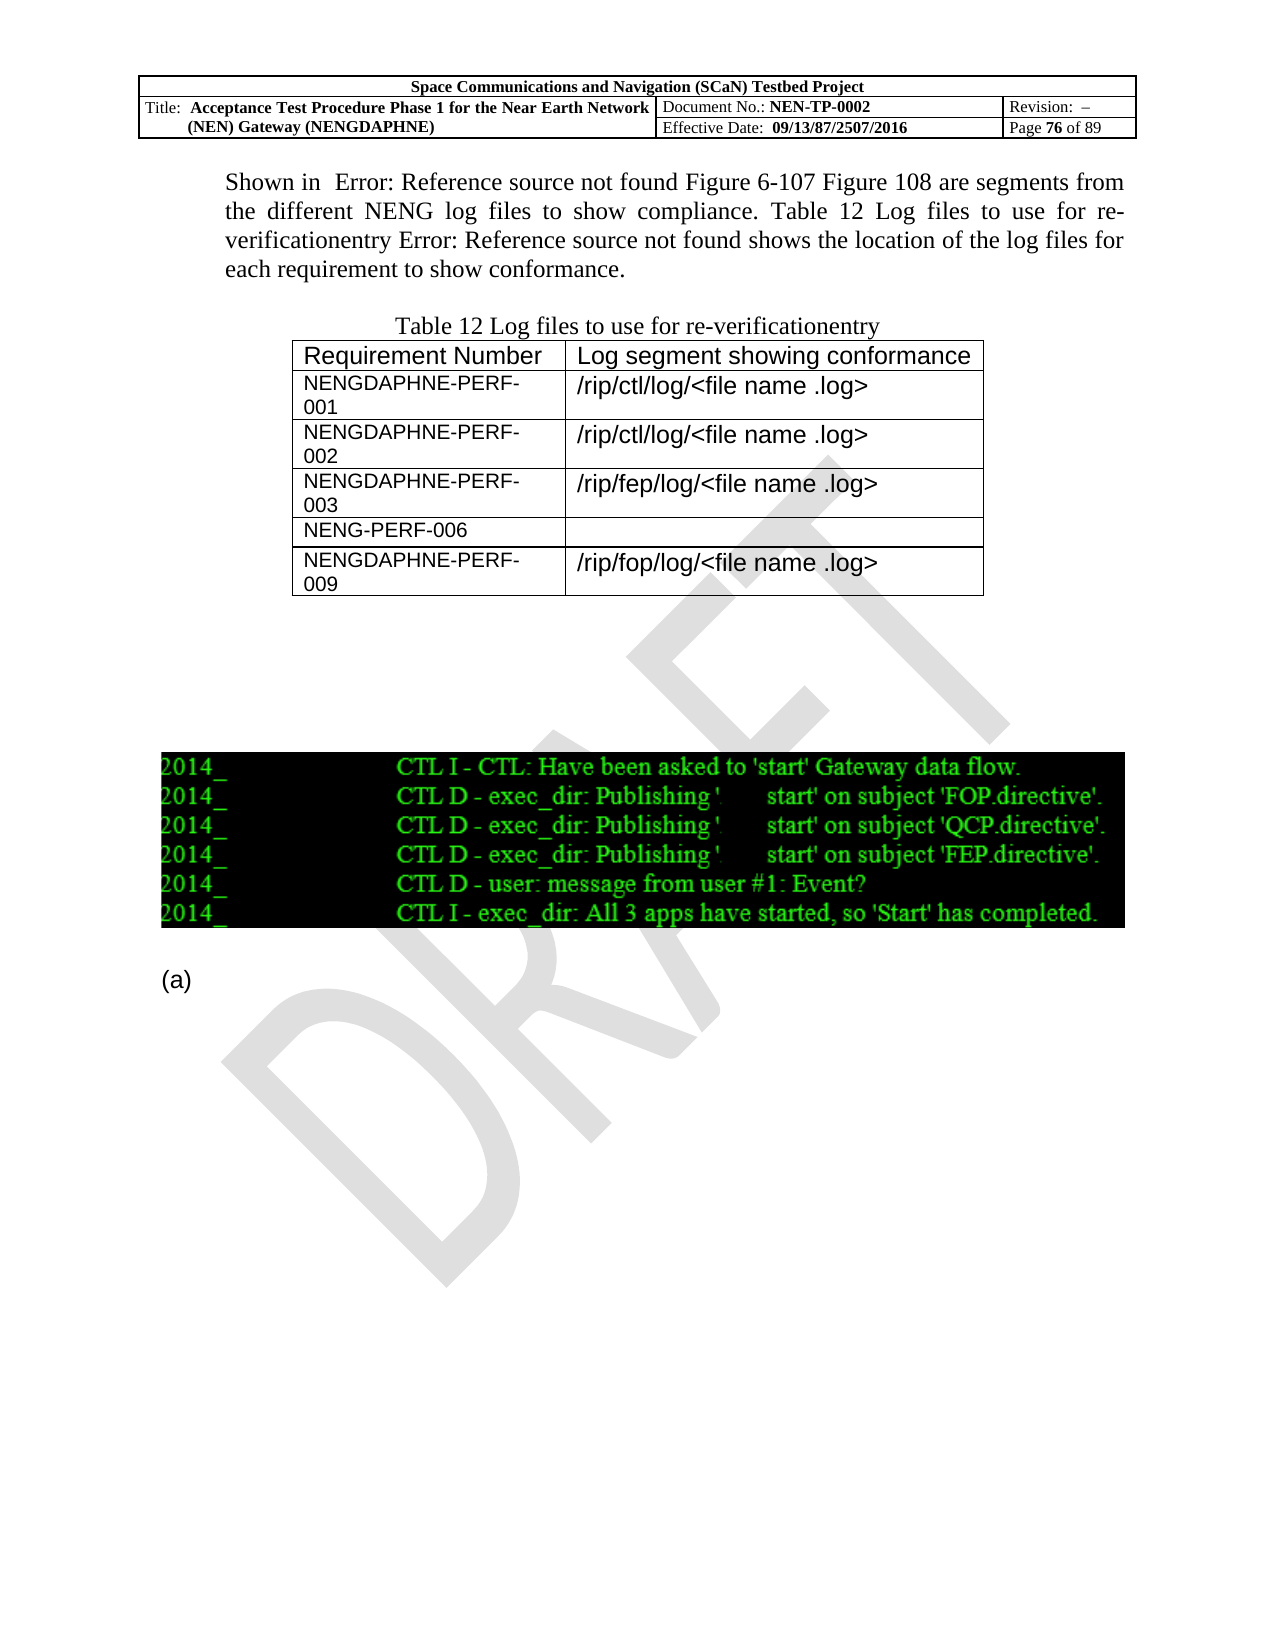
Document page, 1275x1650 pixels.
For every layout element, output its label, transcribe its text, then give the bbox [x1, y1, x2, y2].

table_cell [566, 518, 983, 546]
table_cell /rip/ctl/log/<file name .log> [566, 371, 983, 419]
table_header [150, 740, 1125, 953]
table_cell /rip/ctl/log/<file name .log> [566, 420, 983, 468]
table_header Requirement Number [293, 341, 565, 370]
table_cell -PERF-003 [293, 469, 565, 517]
picture [161, 752, 1125, 928]
text Table Log [150, 311, 1125, 340]
table_cell -PERF-001 [293, 371, 565, 419]
table_cell [150, 953, 1125, 1019]
table_cell -PERF-009 [293, 548, 565, 595]
table_header Log segment showing conformance [566, 341, 983, 370]
table_cell [293, 518, 565, 546]
table_cell /rip/fop/log/<file name .log> [566, 548, 983, 595]
table_cell /rip/fep/log/<file name .log> [566, 469, 983, 517]
table_cell -PERF-002 [293, 420, 565, 468]
